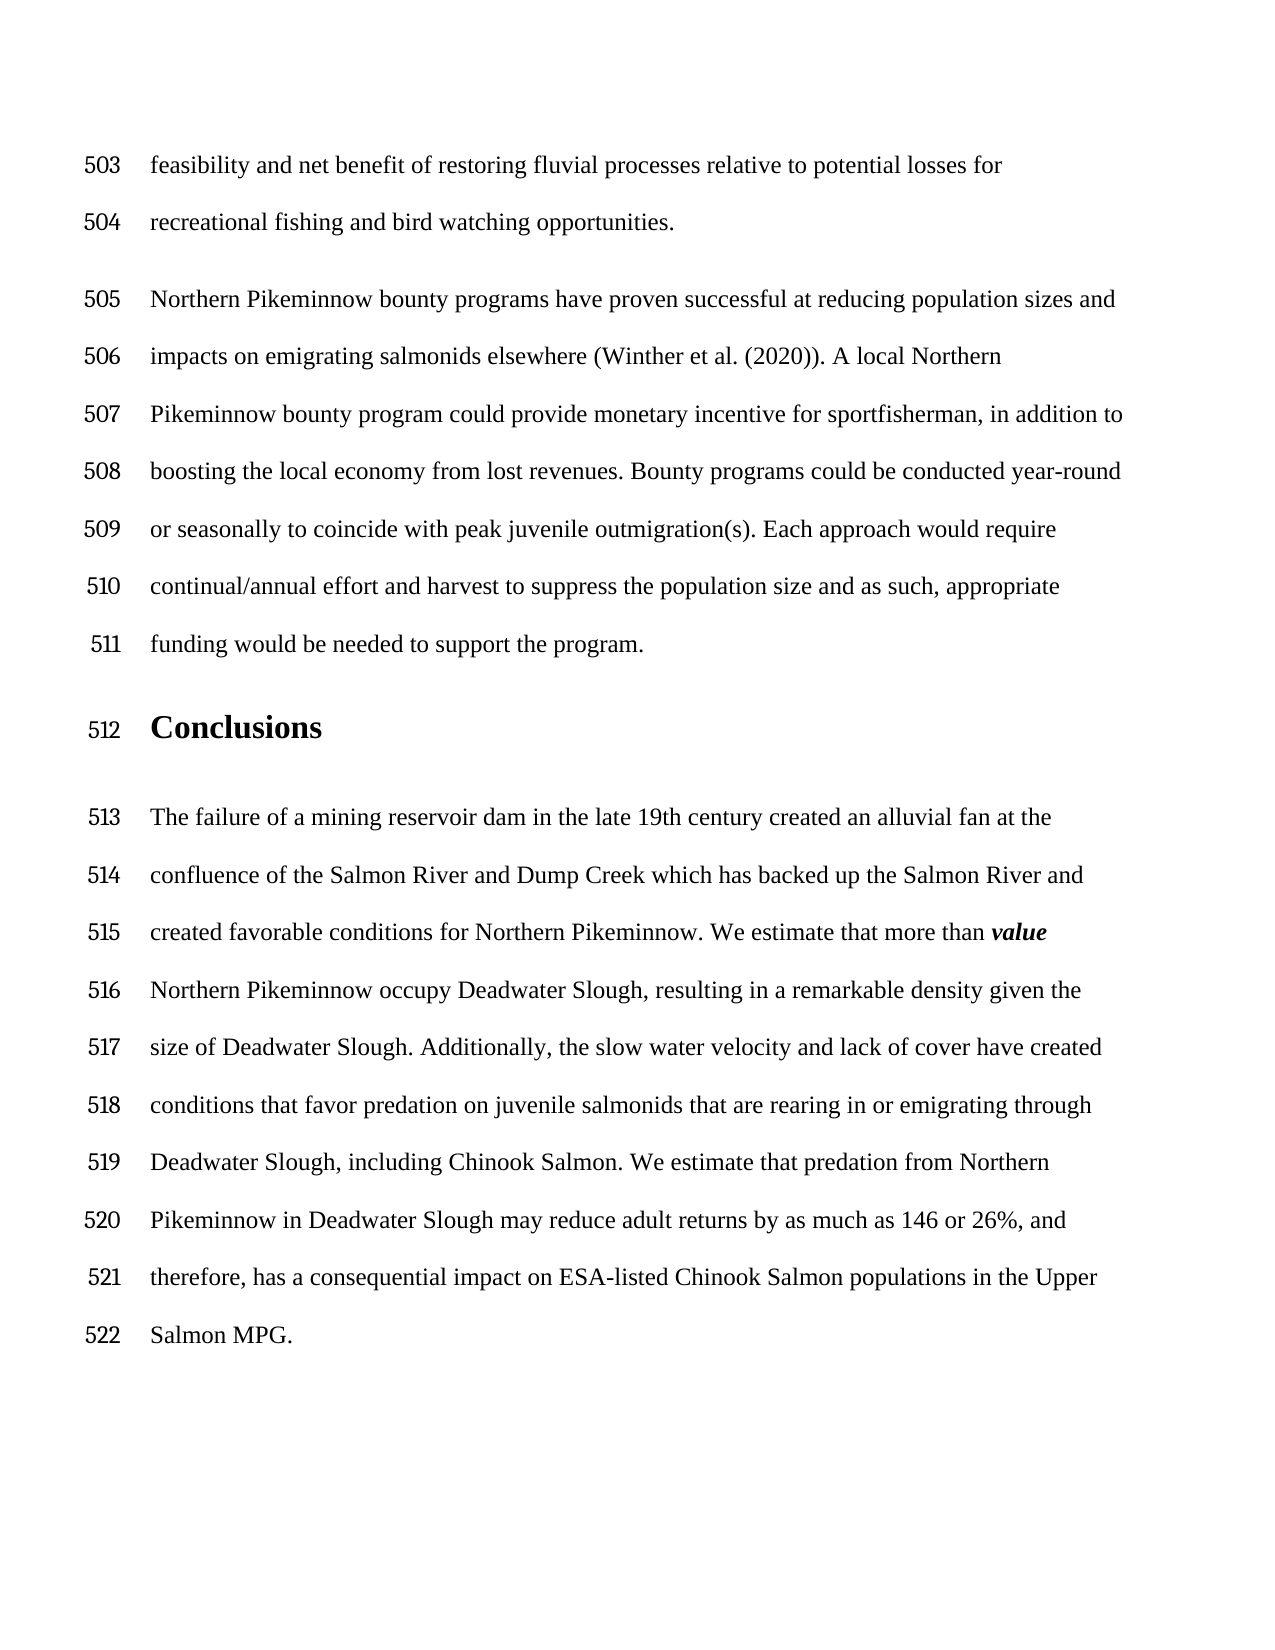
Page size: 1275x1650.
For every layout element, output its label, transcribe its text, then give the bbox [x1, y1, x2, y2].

text Northern Pikeminnow bounty programs have proven successful at reducing population sizes and impacts on emigrating salmonids elsewhere (Winther et al. (2020)). A local Northern Pikeminnow bounty program could provide monetary incentive for sportfisherman, in addition to boosting the local economy from lost revenues. Bounty programs could be conducted year-round or seasonally to coincide with peak juvenile outmigration(s). Each approach would require continual/annual effort and harvest to suppress the population size and as such, appropriate funding would be needed to support the program. [150, 284, 1125, 657]
subtitle Conclusions [150, 707, 1125, 745]
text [150, 150, 1125, 236]
text The failure of a mining reservoir dam in the late 19th century created an alluvial fan at the confluence of the Salmon River and Dump Creek which has backed up the Salmon River and created favorable conditions for Northern Pikeminnow. We estimate that more than value Northern Pikeminnow occupy Deadwater Slough, resulting in a remarkable density given the size of Deadwater Slough. Additionally, the slow water velocity and lack of cover have created conditions that favor predation on juvenile salmonids that are rearing in or emigrating through Deadwater Slough, including Chinook Salmon. We estimate that predation from Northern Pikeminnow in Deadwater Slough may reduce adult returns by as much as 146 or 26%, and therefore, has a consequential impact on ESA-listed Chinook Salmon populations in the Upper Salmon MPG. [150, 802, 1125, 1349]
